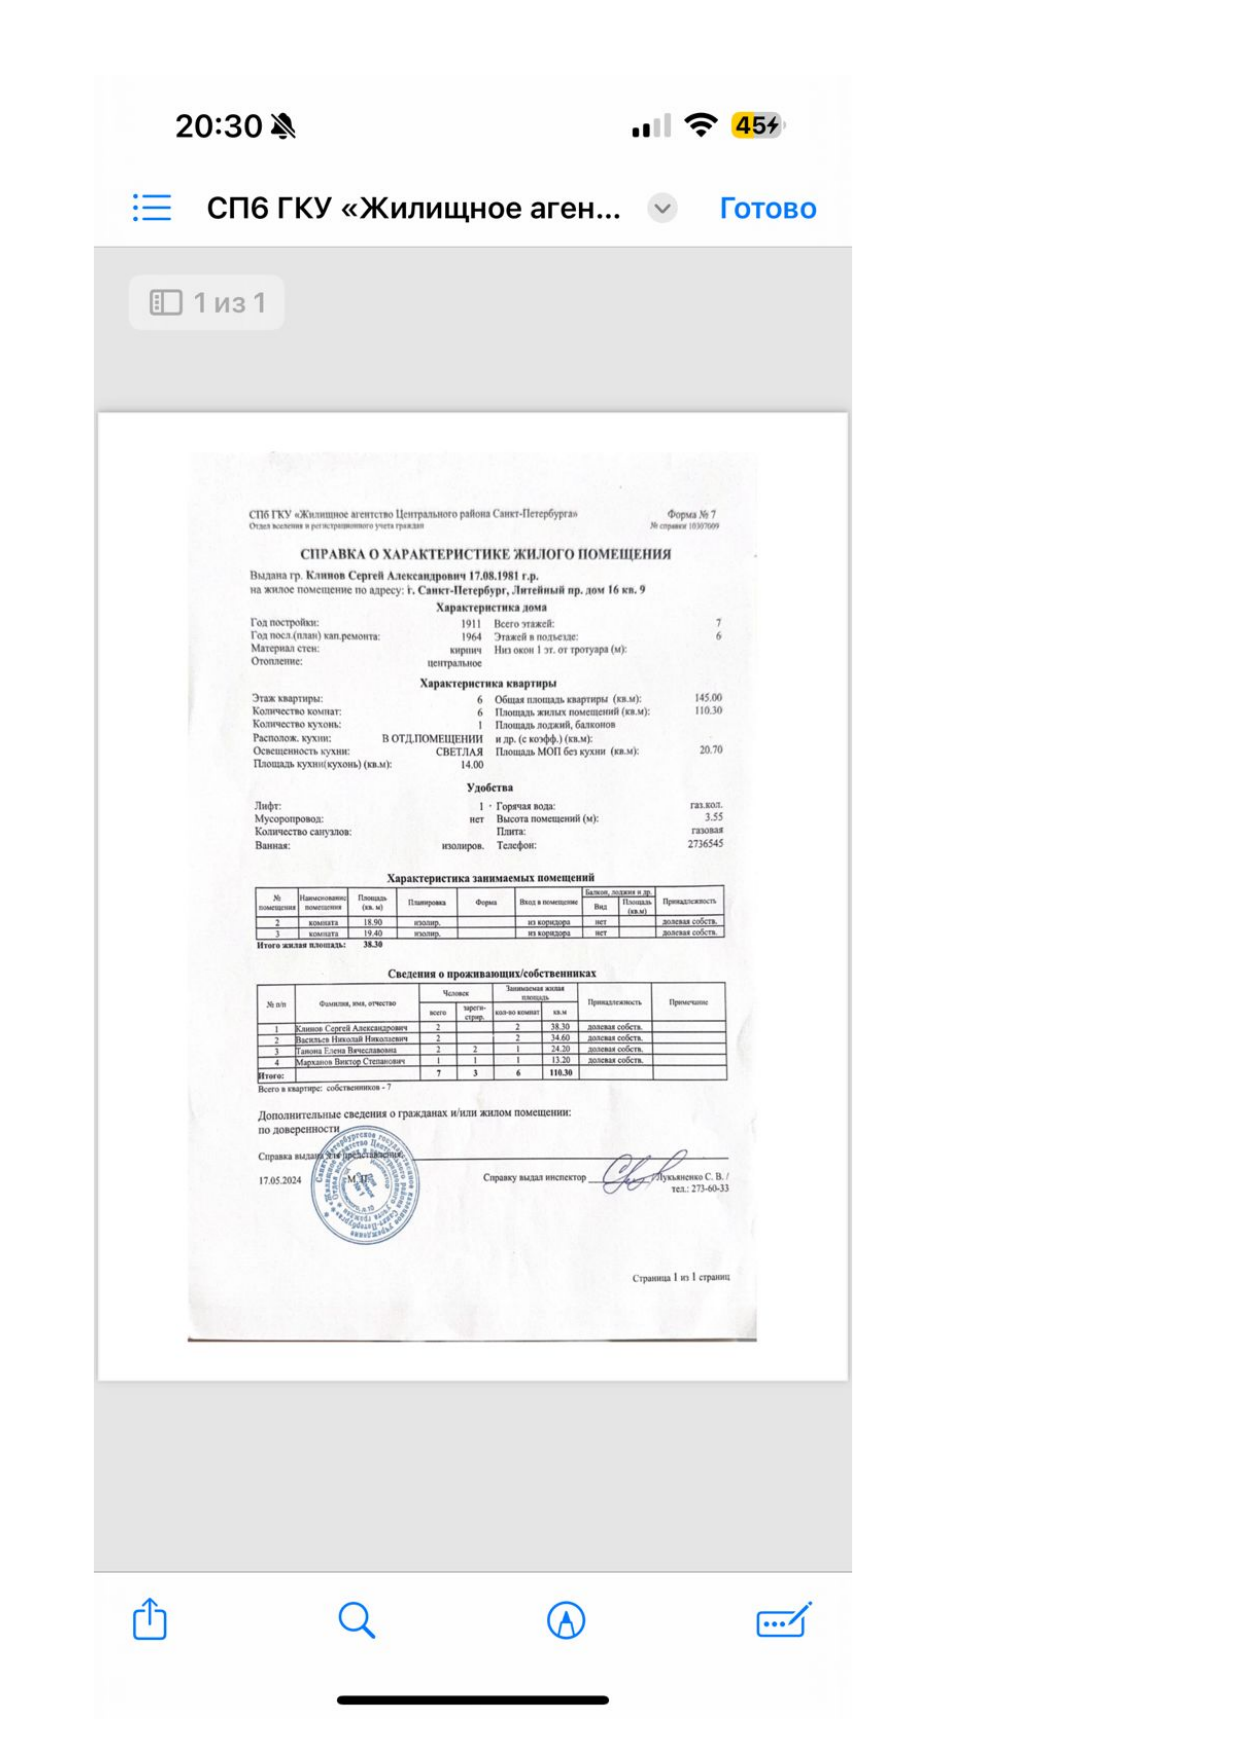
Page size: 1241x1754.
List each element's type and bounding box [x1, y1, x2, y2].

picture [93, 75, 853, 1719]
